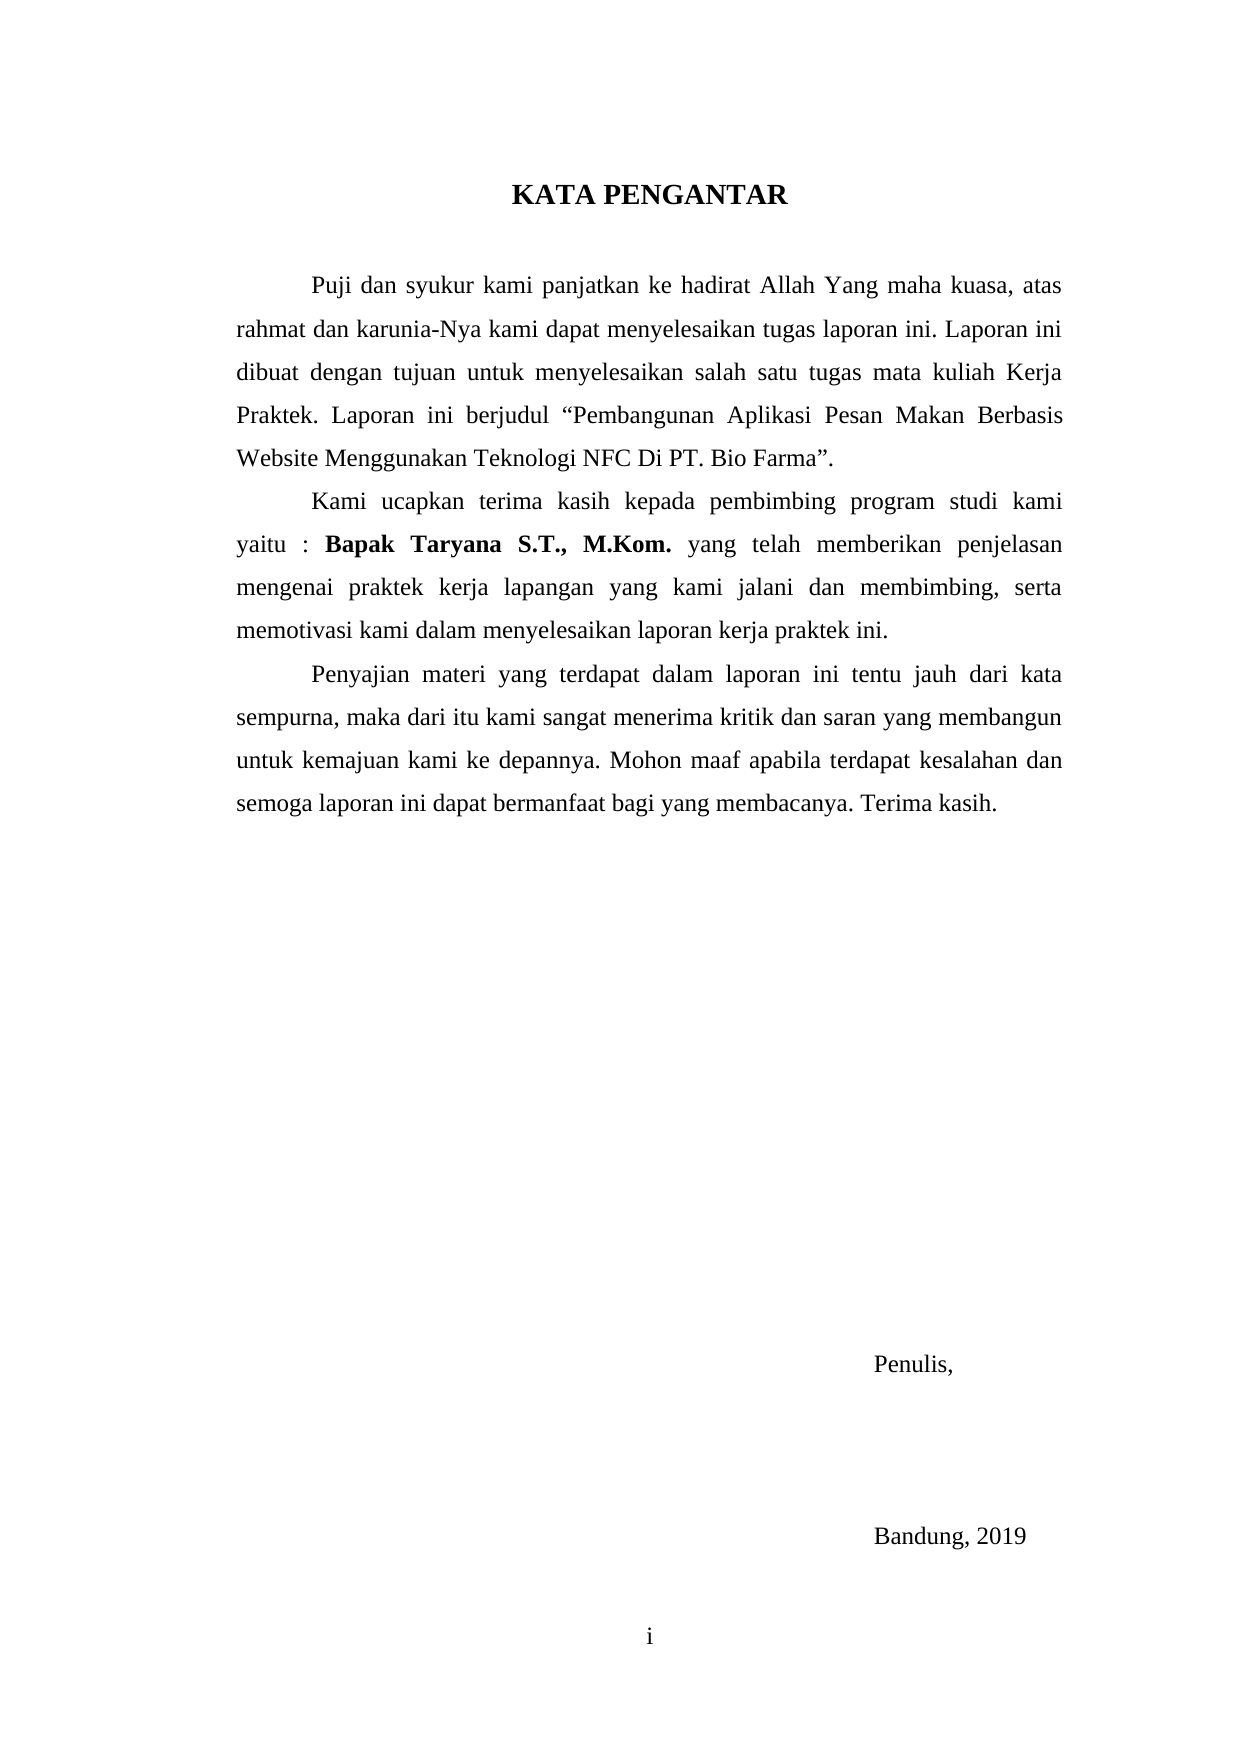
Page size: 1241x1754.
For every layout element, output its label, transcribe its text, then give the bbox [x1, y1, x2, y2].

text Penyajian materi yang terdapat dalam laporan ini tentu jauh dari kata sempurna, maka dari itu kami sangat menerima kritik dan saran yang membangun untuk kemajuan kami ke depannya. Mohon maaf apabila terdapat kesalahan dan semoga laporan ini dapat bermanfaat bagi yang membacanya. Terima kasih. [236, 659, 1063, 817]
text Puji dan syukur kami panjatkan ke hadirat Allah Yang maha kuasa, atas rahmat dan karunia-Nya kami dapat menyelesaikan tugas laporan ini. Laporan ini dibuat dengan tujuan untuk menyelesaikan salah satu tugas mata kuliah Kerja Praktek. Laporan ini berjudul “Pembangunan Aplikasi Pesan Makan Berbasis Website Menggunakan Teknologi NFC Di PT. Bio Farma”. [236, 271, 1063, 472]
text Kami ucapkan terima kasih kepada pembimbing program studi kami yaitu : Bapak Taryana S.T., M.Kom. yang telah memberikan penjelasan mengenai praktek kerja lapangan yang kami jalani dan membimbing, serta memotivasi kami dalam menyelesaikan laporan kerja praktek ini. [236, 486, 1063, 644]
text Bandung, 2019 [236, 1521, 1063, 1550]
text Penulis, [236, 1349, 1063, 1377]
subtitle KATA PENGANTAR [236, 177, 1063, 211]
